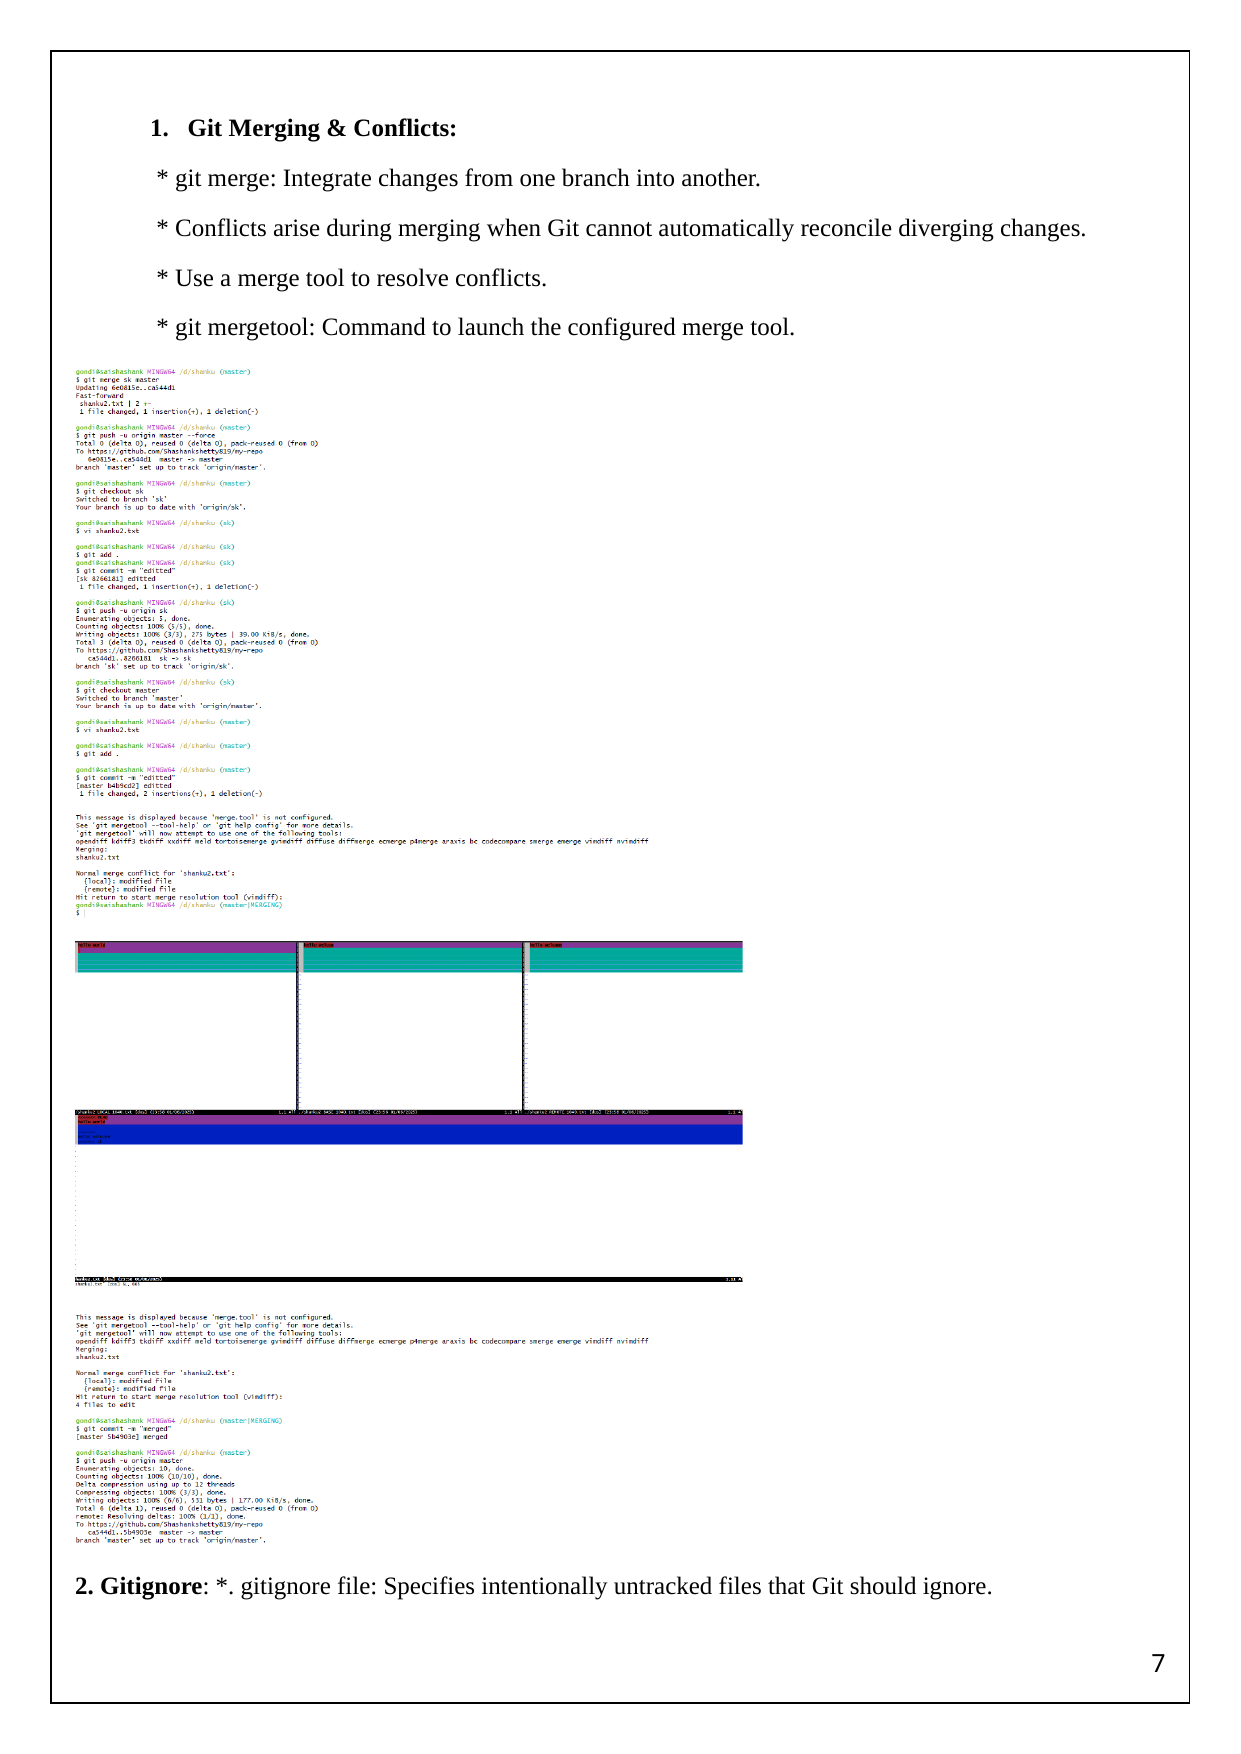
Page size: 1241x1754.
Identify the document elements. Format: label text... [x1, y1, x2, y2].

picture [75, 362, 679, 920]
text * git merge: Integrate changes from one branch into another. [150, 163, 1165, 192]
picture [75, 1307, 683, 1550]
picture [75, 941, 743, 1286]
text * git mergetool: Command to launch the configured merge tool. [150, 312, 1165, 341]
text * Conflicts arise during merging when Git cannot automatically reconcile diverging changes. [150, 213, 1165, 242]
list Git Merging & Conflicts: [150, 113, 1165, 142]
text 2. Gitignore: *. gitignore file: Specifies intentionally untracked files that Git should ignore. [75, 1571, 1165, 1600]
text * Use a merge tool to resolve conflicts. [150, 263, 1165, 291]
